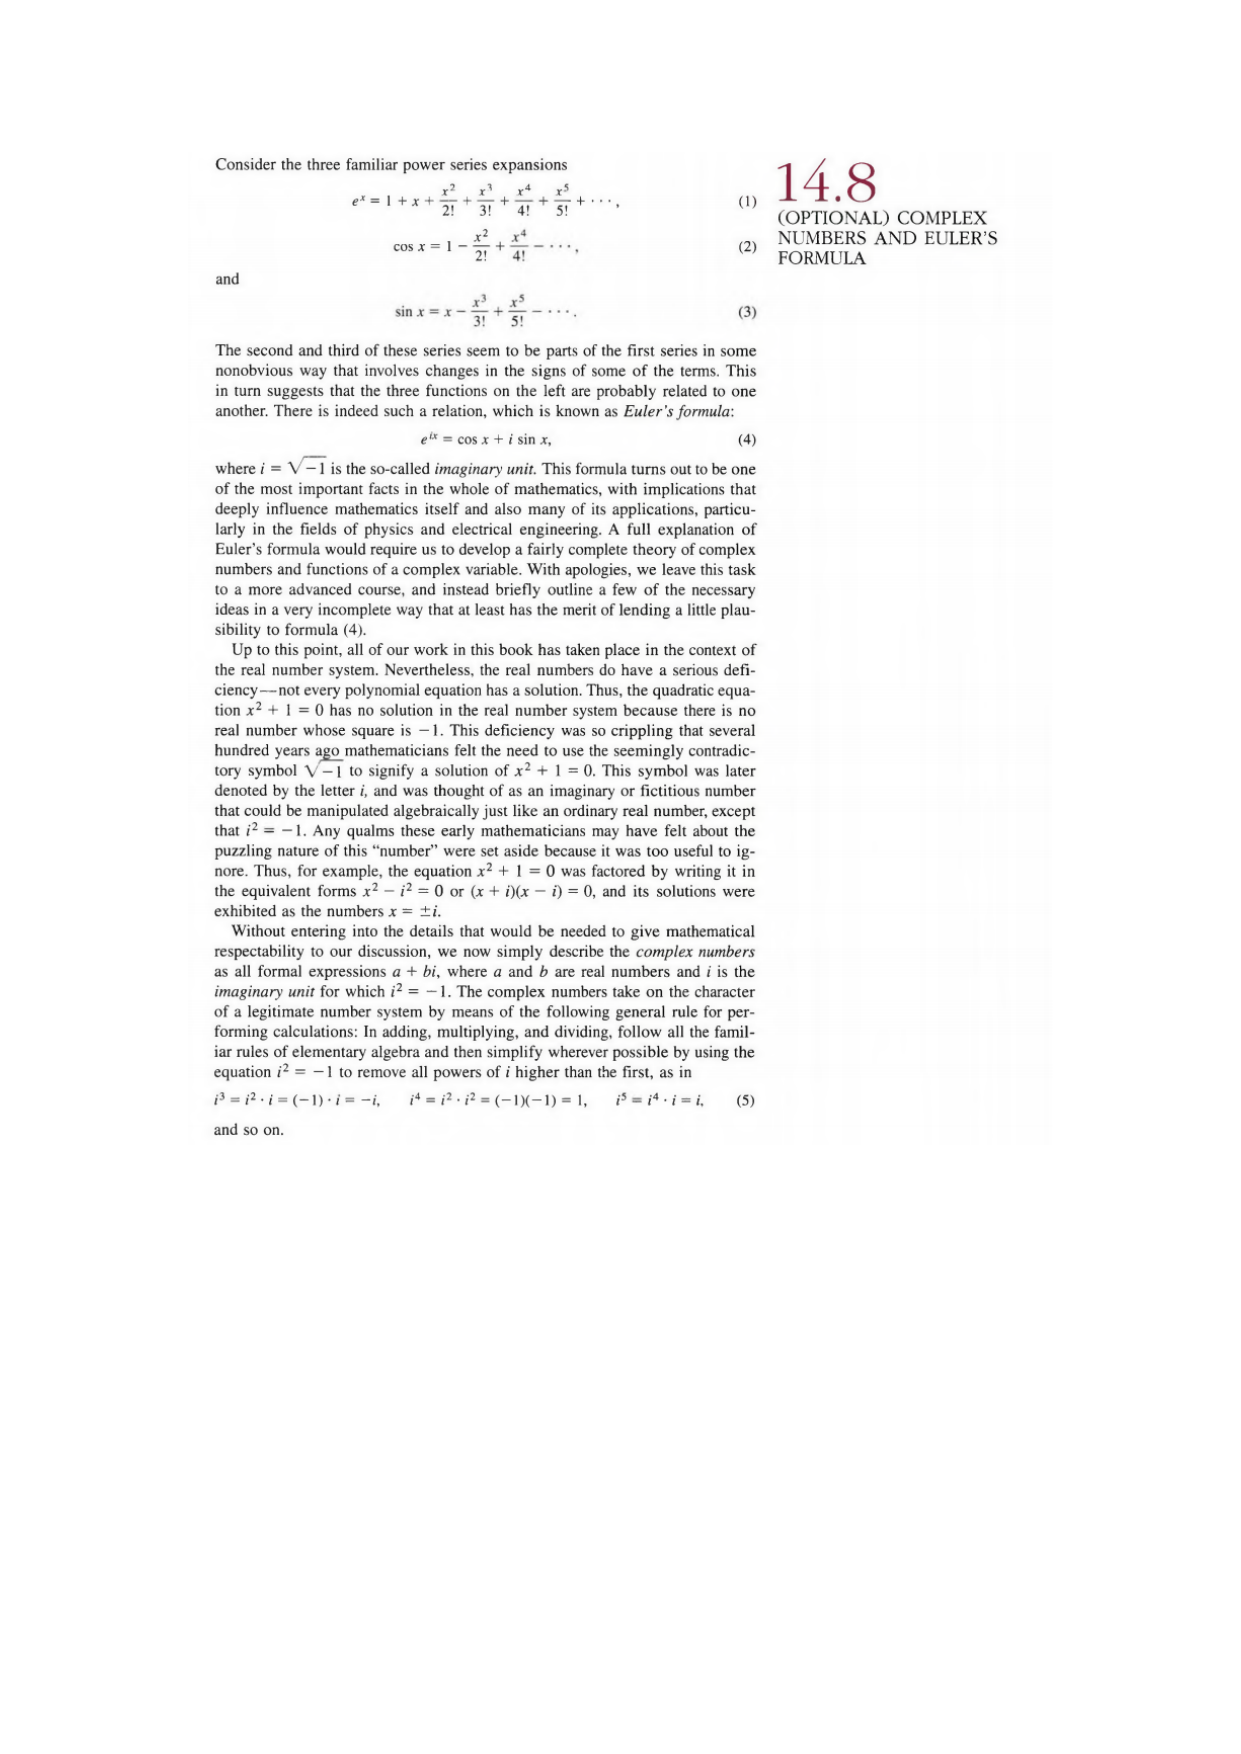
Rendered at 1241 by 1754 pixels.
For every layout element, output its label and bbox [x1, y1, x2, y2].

picture [187, 152, 1053, 1145]
